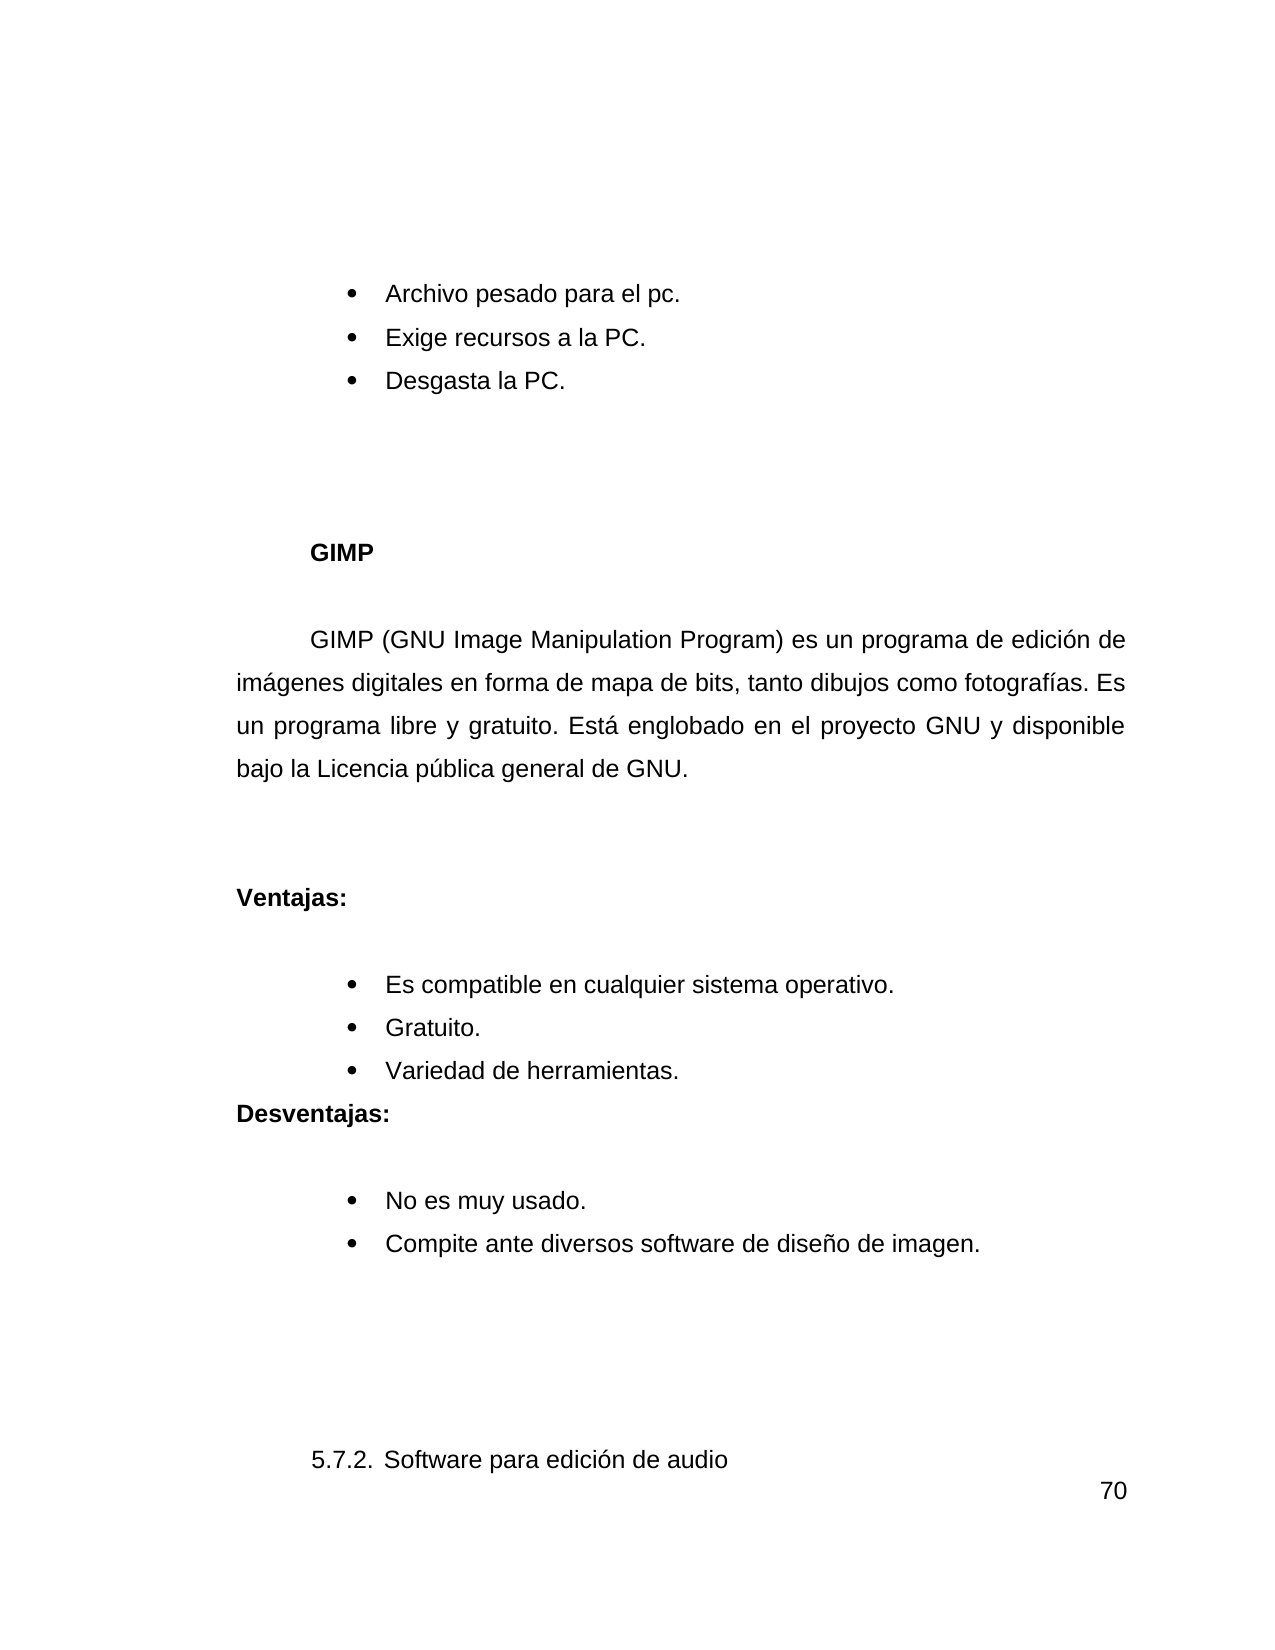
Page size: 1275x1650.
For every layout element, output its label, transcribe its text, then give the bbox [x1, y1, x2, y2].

text GIMP (GNU Image Manipulation Program) es un programa de edición de imágenes digitales en forma de mapa de bits, tanto dibujos como fotografías. Es un programa libre y gratuito. Está englobado en el proyecto GNU y disponible bajo la Licencia pública general de GNU. [236, 625, 1127, 783]
list Gratuito. [348, 1013, 1127, 1042]
list Archivo pesado para el pc. [348, 279, 1127, 308]
list No es muy usado. [348, 1186, 1127, 1214]
list Software para edición de audio [311, 1444, 1127, 1473]
text Ventajas: [236, 883, 1127, 912]
list Desgasta la PC. [348, 366, 1127, 395]
text GIMP [236, 538, 1127, 567]
list Exige recursos a la PC. [348, 323, 1127, 351]
list Es compatible en cualquier sistema operativo. [348, 970, 1127, 998]
text Desventajas: [236, 1099, 1127, 1128]
list Compite ante diversos software de diseño de imagen. [348, 1229, 1127, 1258]
list Variedad de herramientas. [348, 1056, 1127, 1085]
